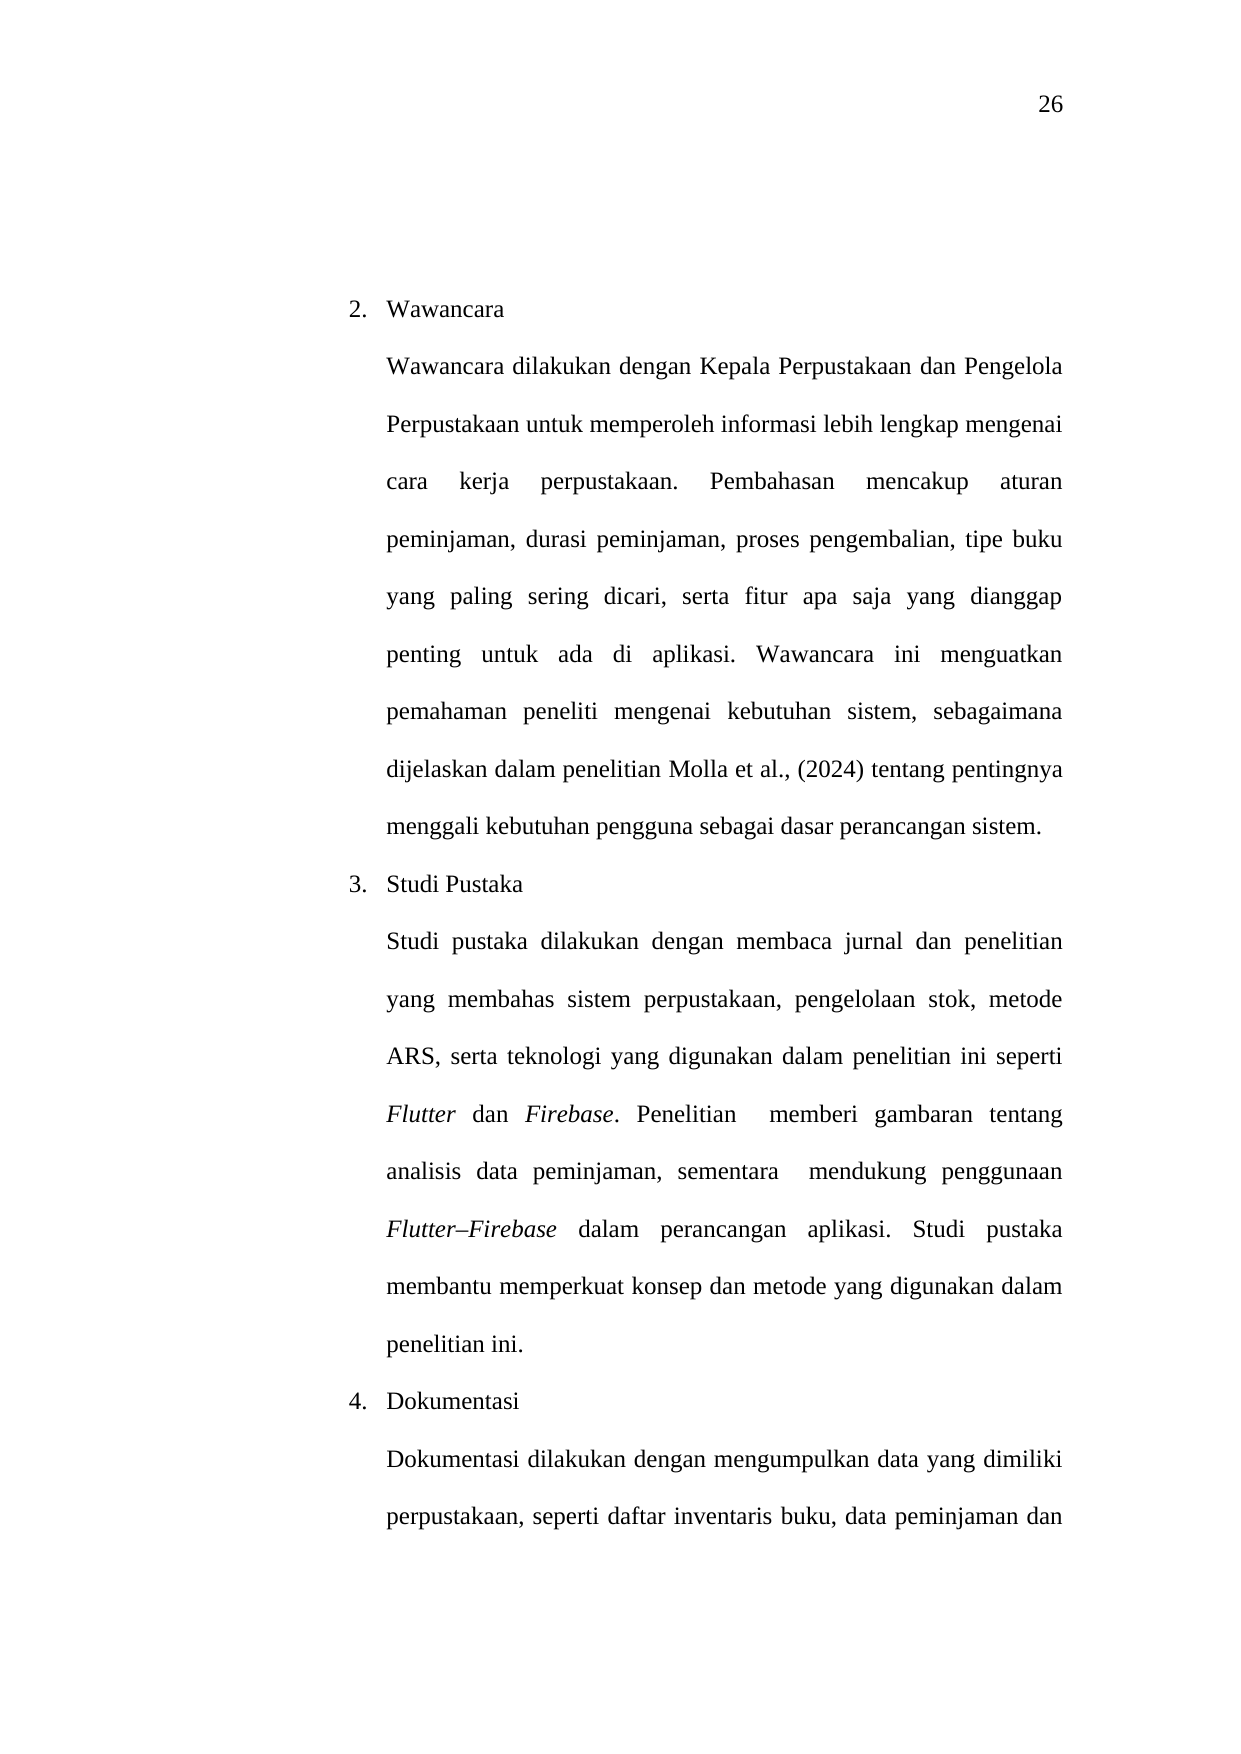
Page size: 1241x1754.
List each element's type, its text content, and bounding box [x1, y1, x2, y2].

list Dokumentasi [349, 1386, 1063, 1415]
list Wawancara [349, 294, 1063, 322]
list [386, 1444, 1063, 1530]
list Wawancara dilakukan dengan Kepala Perpustakaan dan Pengelola Perpustakaan untuk memperoleh informasi lebih lengkap mengenai cara kerja perpustakaan. Pembahasan mencakup aturan peminjaman, durasi peminjaman, proses pengembalian, tipe buku yang paling sering dicari, serta fitur apa saja yang dianggap penting untuk ada di aplikasi. Wawancara ini menguatkan pemahaman peneliti mengenai kebutuhan sistem, sebagaimana dijelaskan dalam penelitian tentang pentingnya menggali kebutuhan pengguna sebagai dasar perancangan sistem. [386, 351, 1063, 840]
list Studi Pustaka [349, 869, 1063, 897]
list Studi pustaka dilakukan dengan membaca jurnal dan penelitian yang membahas sistem perpustakaan, pengelolaan stok, metode ARS, serta teknologi yang digunakan dalam penelitian ini seperti Flutter dan Firebase. Penelitian memberi gambaran tentang analisis data peminjaman, sementara mendukung penggunaan Flutter–Firebase dalam perancangan aplikasi. Studi pustaka membantu memperkuat konsep dan metode yang digunakan dalam penelitian ini. [386, 926, 1063, 1357]
